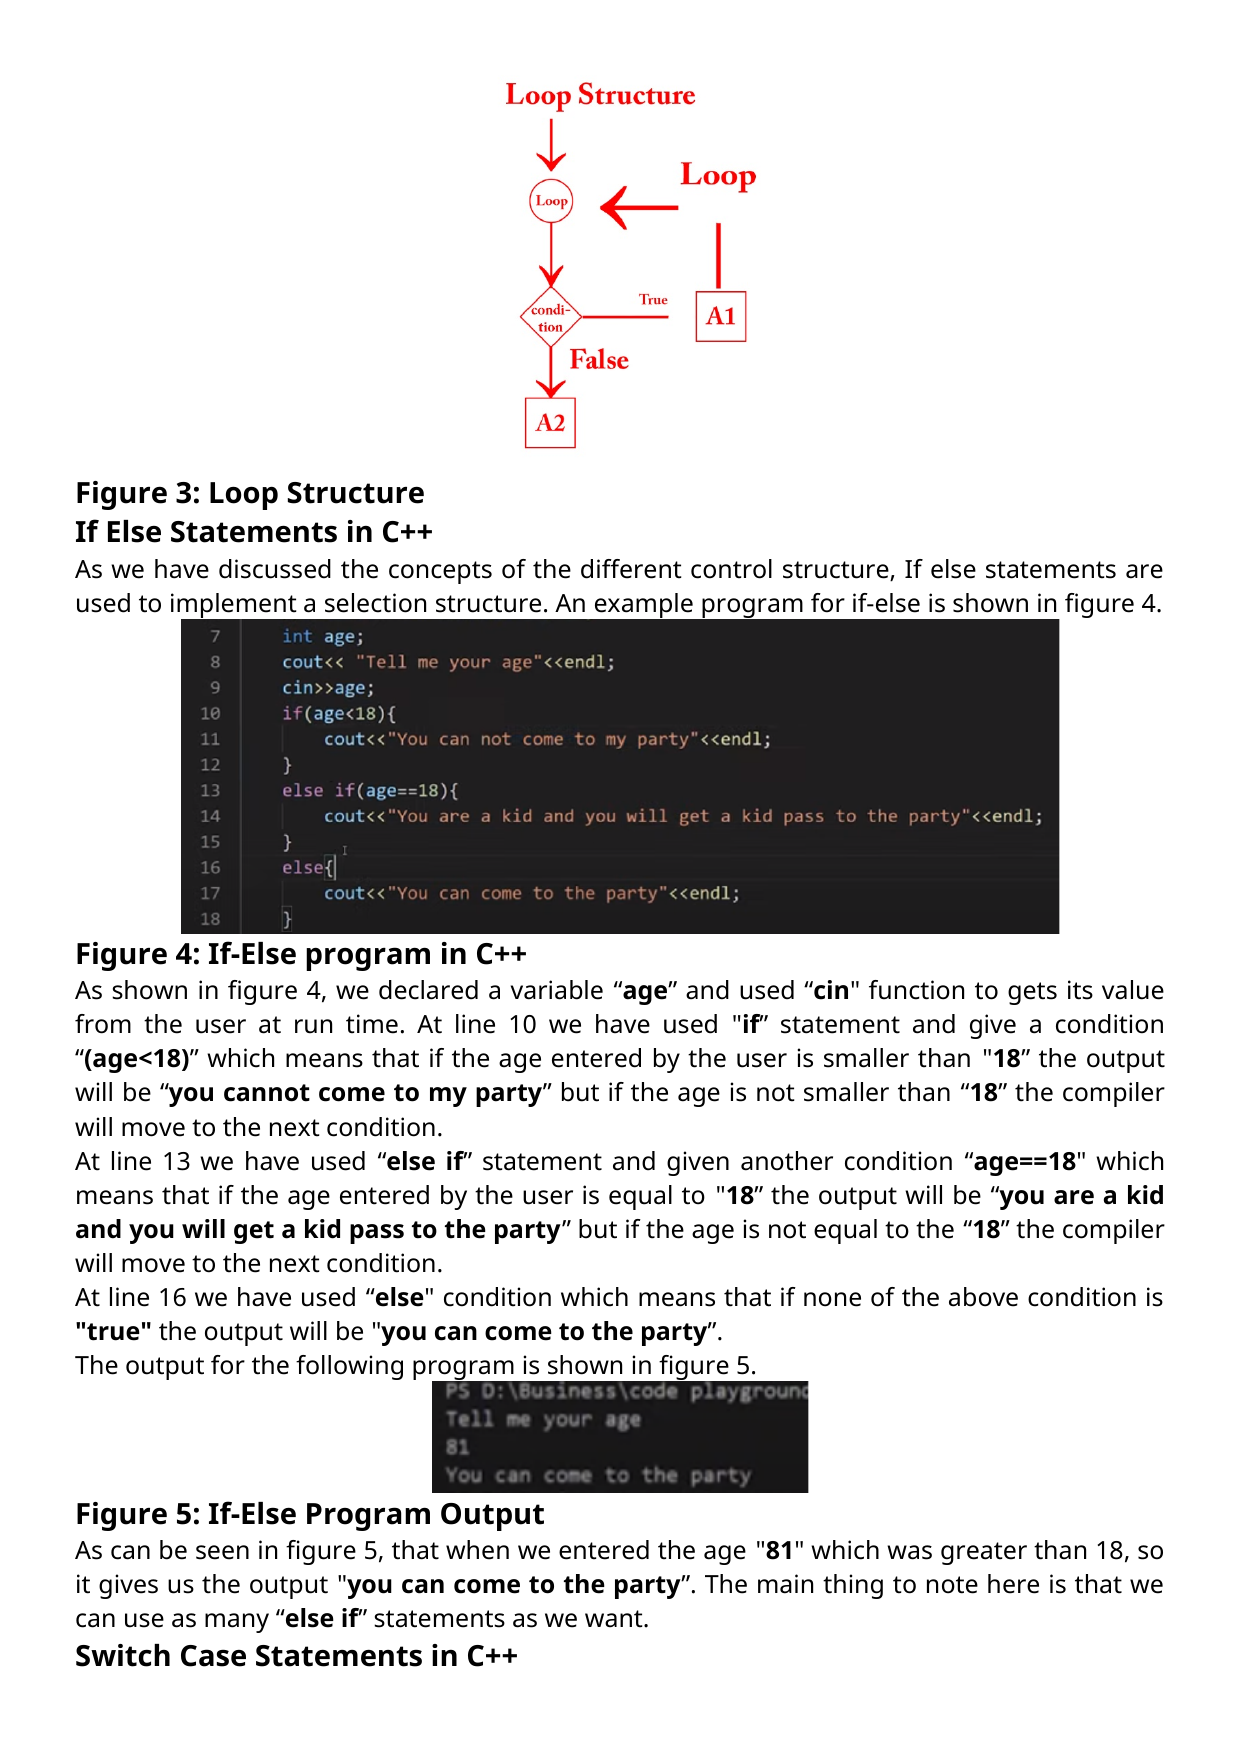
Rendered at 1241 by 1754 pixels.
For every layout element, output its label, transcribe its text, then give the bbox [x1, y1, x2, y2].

picture [181, 619, 1060, 934]
text As shown in figure 4, we declared a variable “age” and used “cin" function to gets its value from the user at run time. At line 10 we have used "if” statement and give a condition “(age<18)” which means that if the age entered by the user is smaller than "18” the output will be “you cannot come to my party” but if the age is not smaller than “18” the compiler will move to the next condition. [75, 973, 1165, 1143]
text Figure 3: Loop Structure [75, 472, 1165, 512]
text As can be seen in figure 5, that when we entered the age "81" which was greater than 18, so it gives us the output "you can come to the party”. The main thing to note here is that we can use as many “else if” statements as we want. [75, 1533, 1165, 1635]
picture [421, 75, 819, 472]
text The output for the following program is shown in figure 5. [75, 1348, 1165, 1382]
subtitle Switch Case Statements in C++ [75, 1635, 1165, 1674]
text Figure 5: If-Else Program Output [75, 1493, 1165, 1533]
text Figure 4: If-Else program in C++ [75, 933, 1165, 973]
text At line 16 we have used “else" condition which means that if none of the above condition is "true" the output will be "you can come to the party”. [75, 1279, 1165, 1348]
text As we have discussed the concepts of the different control structure, If else statements are used to implement a selection structure. An example program for if-else is shown in figure 4. [75, 551, 1165, 619]
text At line 13 we have used “else if” statement and given another condition “age==18" which means that if the age entered by the user is equal to "18” the output will be “you are a kid and you will get a kid pass to the party” but if the age is not equal to the “18” the compiler will move to the next condition. [75, 1143, 1165, 1279]
picture [432, 1381, 809, 1493]
subtitle If Else Statements in C++ [75, 512, 1165, 551]
